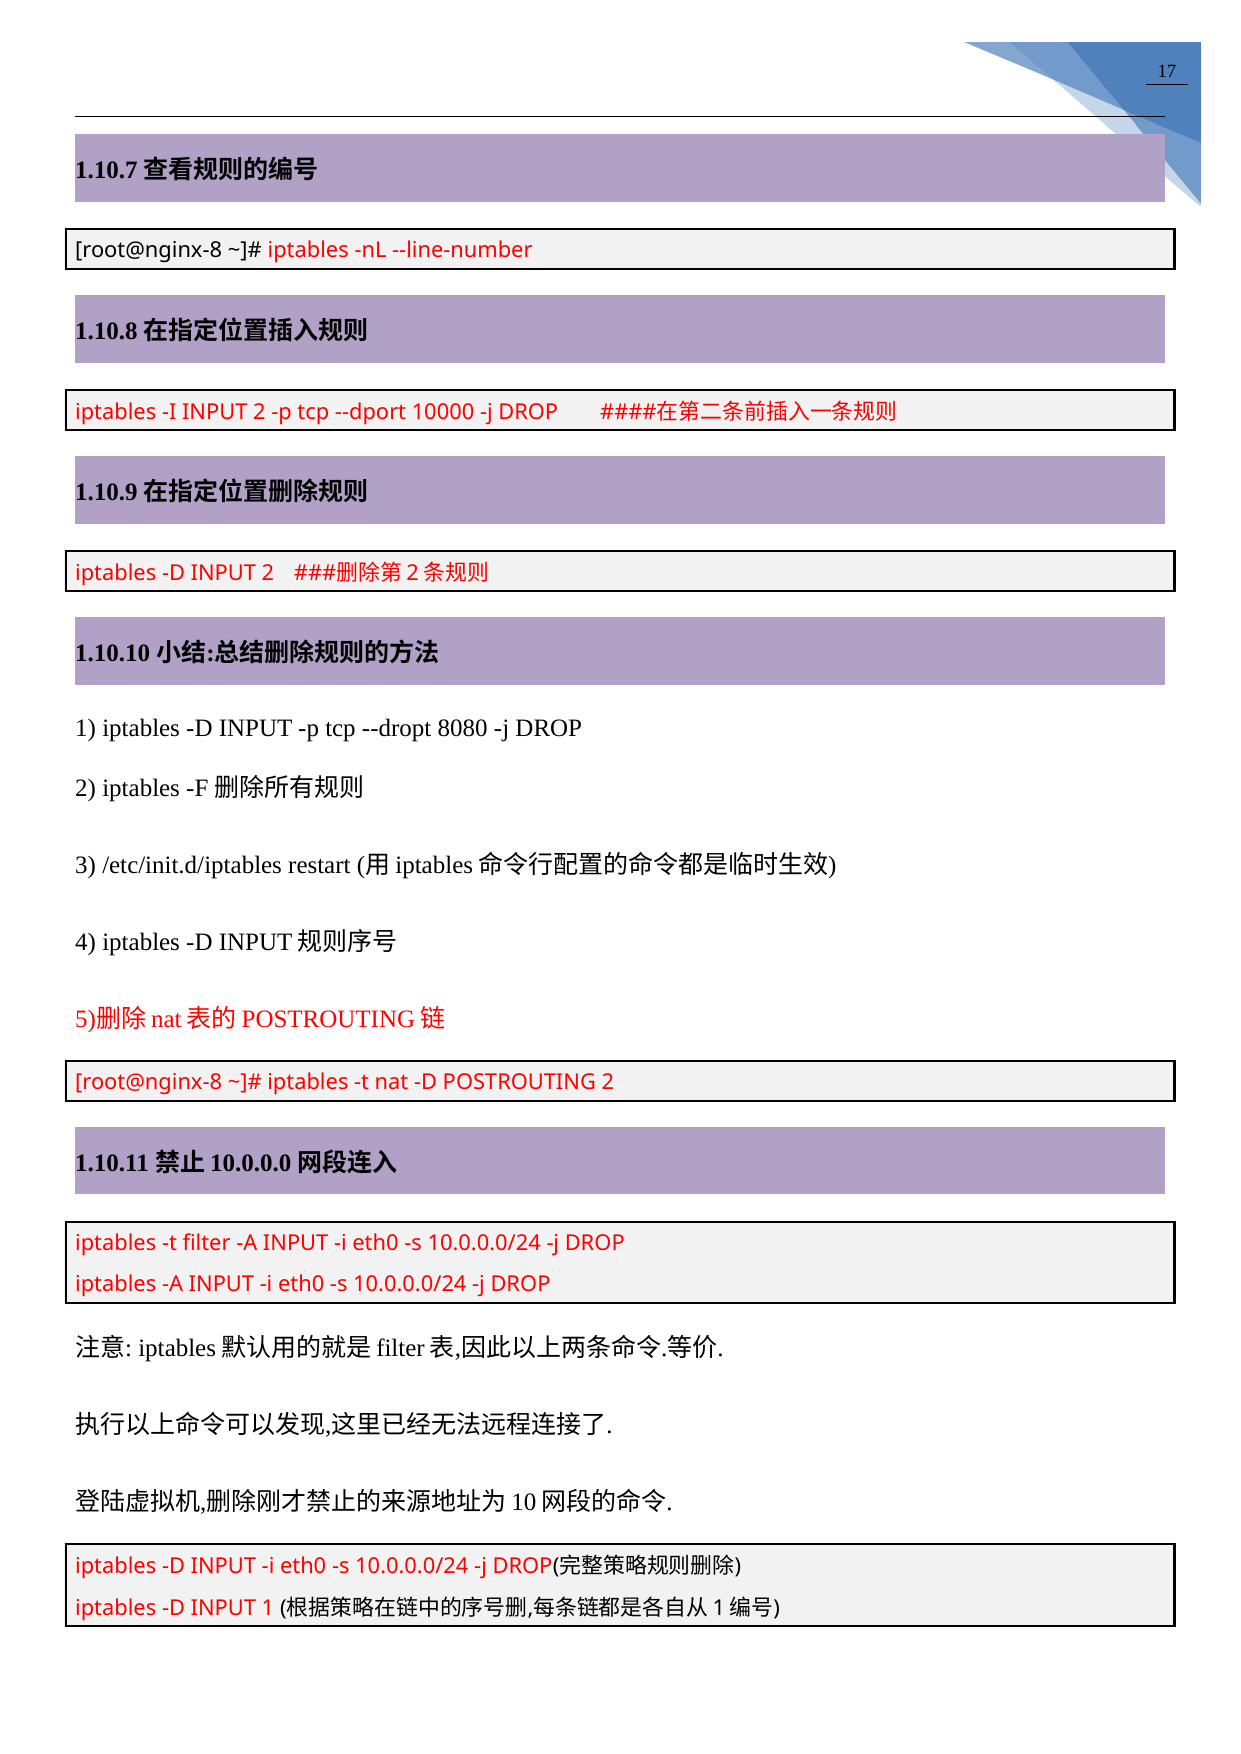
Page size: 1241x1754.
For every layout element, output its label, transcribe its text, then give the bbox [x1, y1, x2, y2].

text iptables -t filter -A INPUT -i eth0 -s 10.0.0.0/24 -j DROP [67, 1223, 1173, 1259]
text 2) iptables -F 删除所有规则 [75, 752, 1165, 820]
picture [963, 42, 1201, 206]
text 1) iptables -D INPUT -p tcp --dropt 8080 -j DROP [75, 711, 1165, 745]
text [root@nginx-8 ~]# iptables -nL --line-number [67, 230, 1173, 268]
text [root@nginx-8 ~]# iptables -t nat -D POSTROUTING 2 [67, 1062, 1173, 1100]
text iptables -D INPUT 1 (根据策略在链中的序号删,每条链都是各自从1编号) [67, 1584, 1173, 1625]
subtitle 在指定位置插入规则 [75, 295, 1165, 363]
subtitle 小结:总结删除规则的方法 [75, 617, 1165, 685]
text 注意: iptables默认用的就是filter表,因此以上两条命令.等价. [75, 1312, 1165, 1379]
text 4) iptables -D INPUT规则序号 [75, 906, 1165, 974]
text 执行以上命令可以发现,这里已经无法远程连接了. [75, 1389, 1165, 1457]
text 3) /etc/init.d/iptables restart (用iptables命令行配置的命令都是临时生效) [75, 829, 1165, 897]
text iptables -D INPUT -i eth0 -s 10.0.0.0/24 -j DROP(完整策略规则删除) [67, 1545, 1173, 1581]
subtitle 在指定位置删除规则 [75, 456, 1165, 524]
text iptables -D INPUT 2 ###删除第2条规则 [67, 552, 1173, 590]
subtitle 查看规则的编号 [75, 134, 1165, 202]
text 5)删除nat表的POSTROUTING链 [75, 983, 1165, 1051]
text iptables -I INPUT 2 -p tcp --dport 10000 -j DROP ####在第二条前插入一条规则 [67, 391, 1173, 429]
text iptables -A INPUT -i eth0 -s 10.0.0.0/24 -j DROP [67, 1262, 1173, 1302]
text 登陆虚拟机,删除刚才禁止的来源地址为10网段的命令. [75, 1466, 1165, 1533]
subtitle 禁止10.0.0.0 网段连入 [75, 1127, 1165, 1194]
